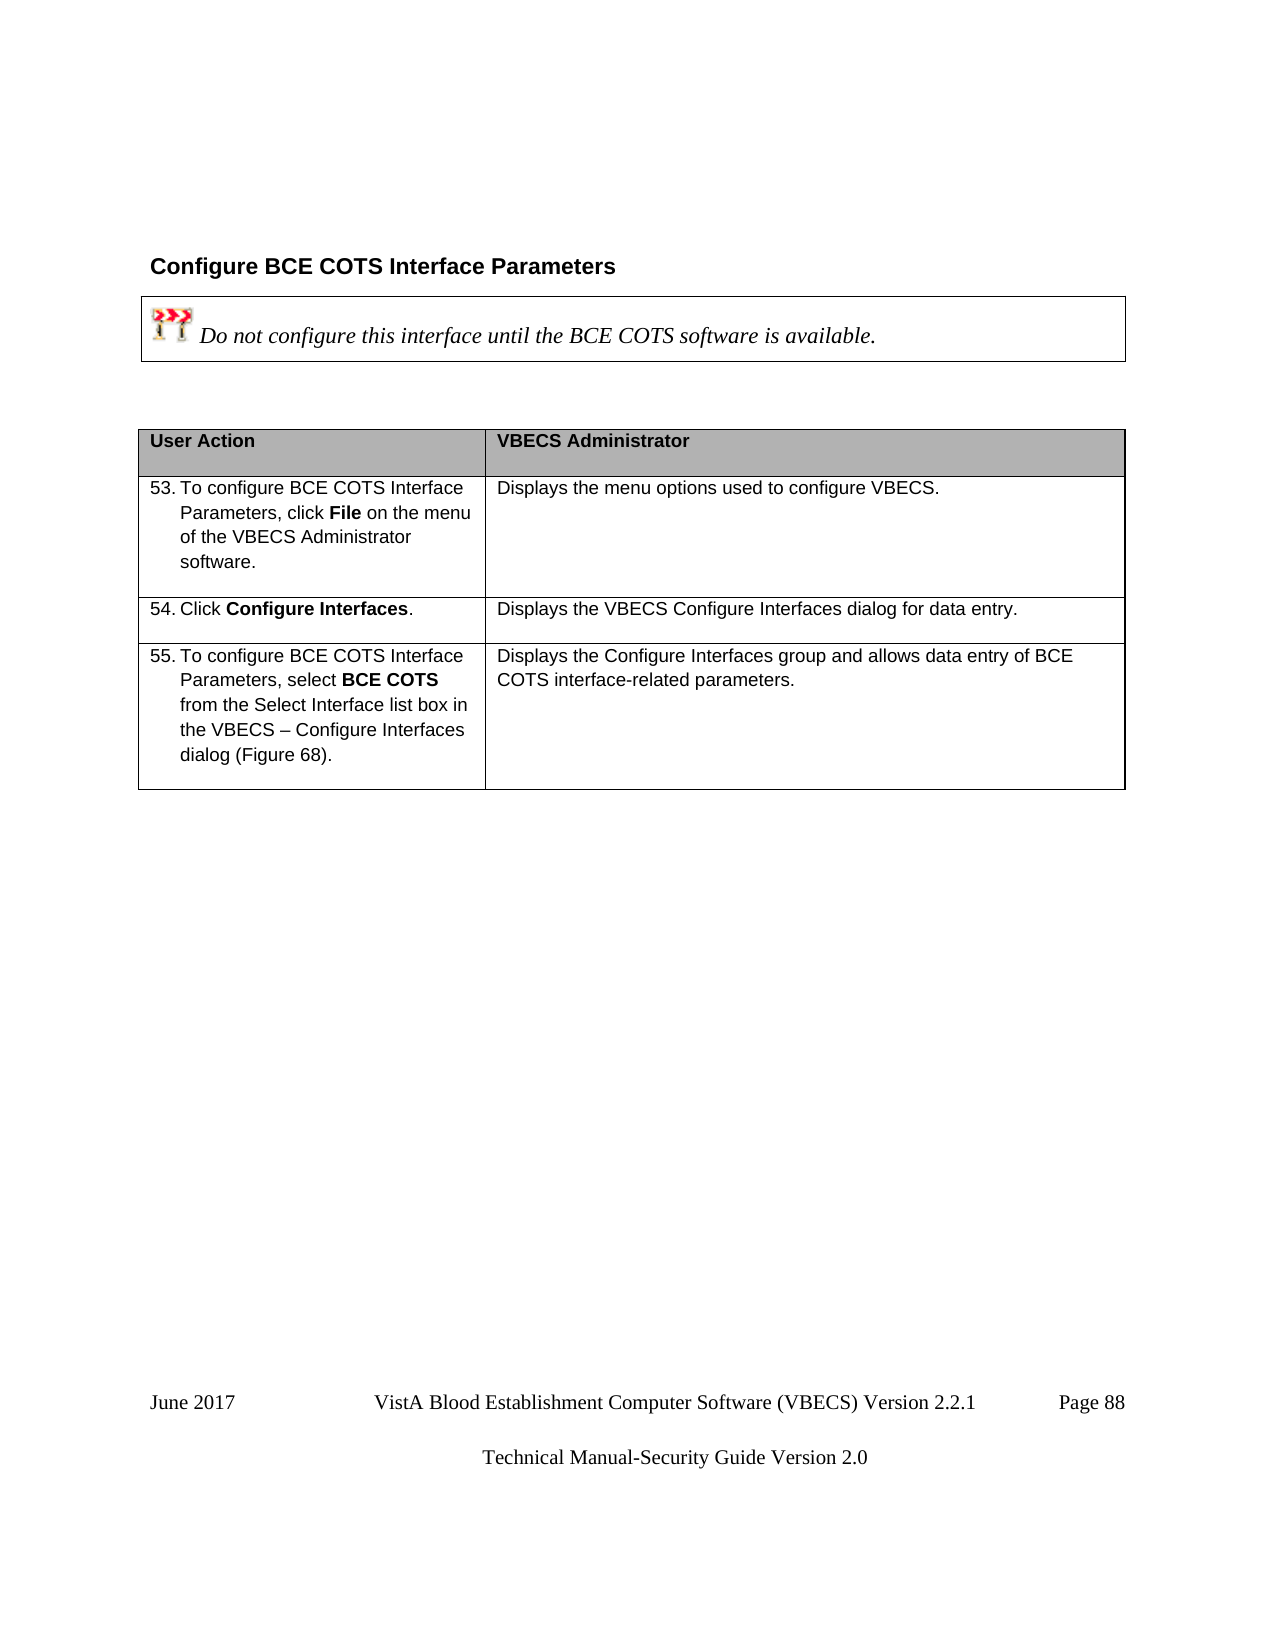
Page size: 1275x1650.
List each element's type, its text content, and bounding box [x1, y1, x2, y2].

table_cell Displays the menu options used to configure VBECS. [486, 477, 1124, 597]
text Do not configure this interface until the BCE COTS software is available. [142, 297, 1125, 361]
table_cell To configure BCE COTS Interface Parameters, click File on the menu of the VBECS Administrator software. [139, 477, 485, 597]
table_header VBECS Administrator [486, 430, 1124, 476]
table_header User Action [139, 430, 485, 476]
subtitle Configure BCE COTS Interface Parameters [150, 253, 1125, 279]
table_cell Displays the Configure Interfaces group and allows data entry of BCE COTS interface-related parameters. [486, 644, 1124, 789]
table_cell Displays the VBECS Configure Interfaces dialog for data entry. [486, 598, 1124, 643]
table_cell To configure BCE COTS Interface Parameters, select BCE COTS from the Select Interface list box in the VBECS – Configure Interfaces dialog (Figure 68). [139, 644, 485, 789]
table_cell Click Configure Interfaces. [139, 598, 485, 643]
picture [150, 307, 194, 343]
